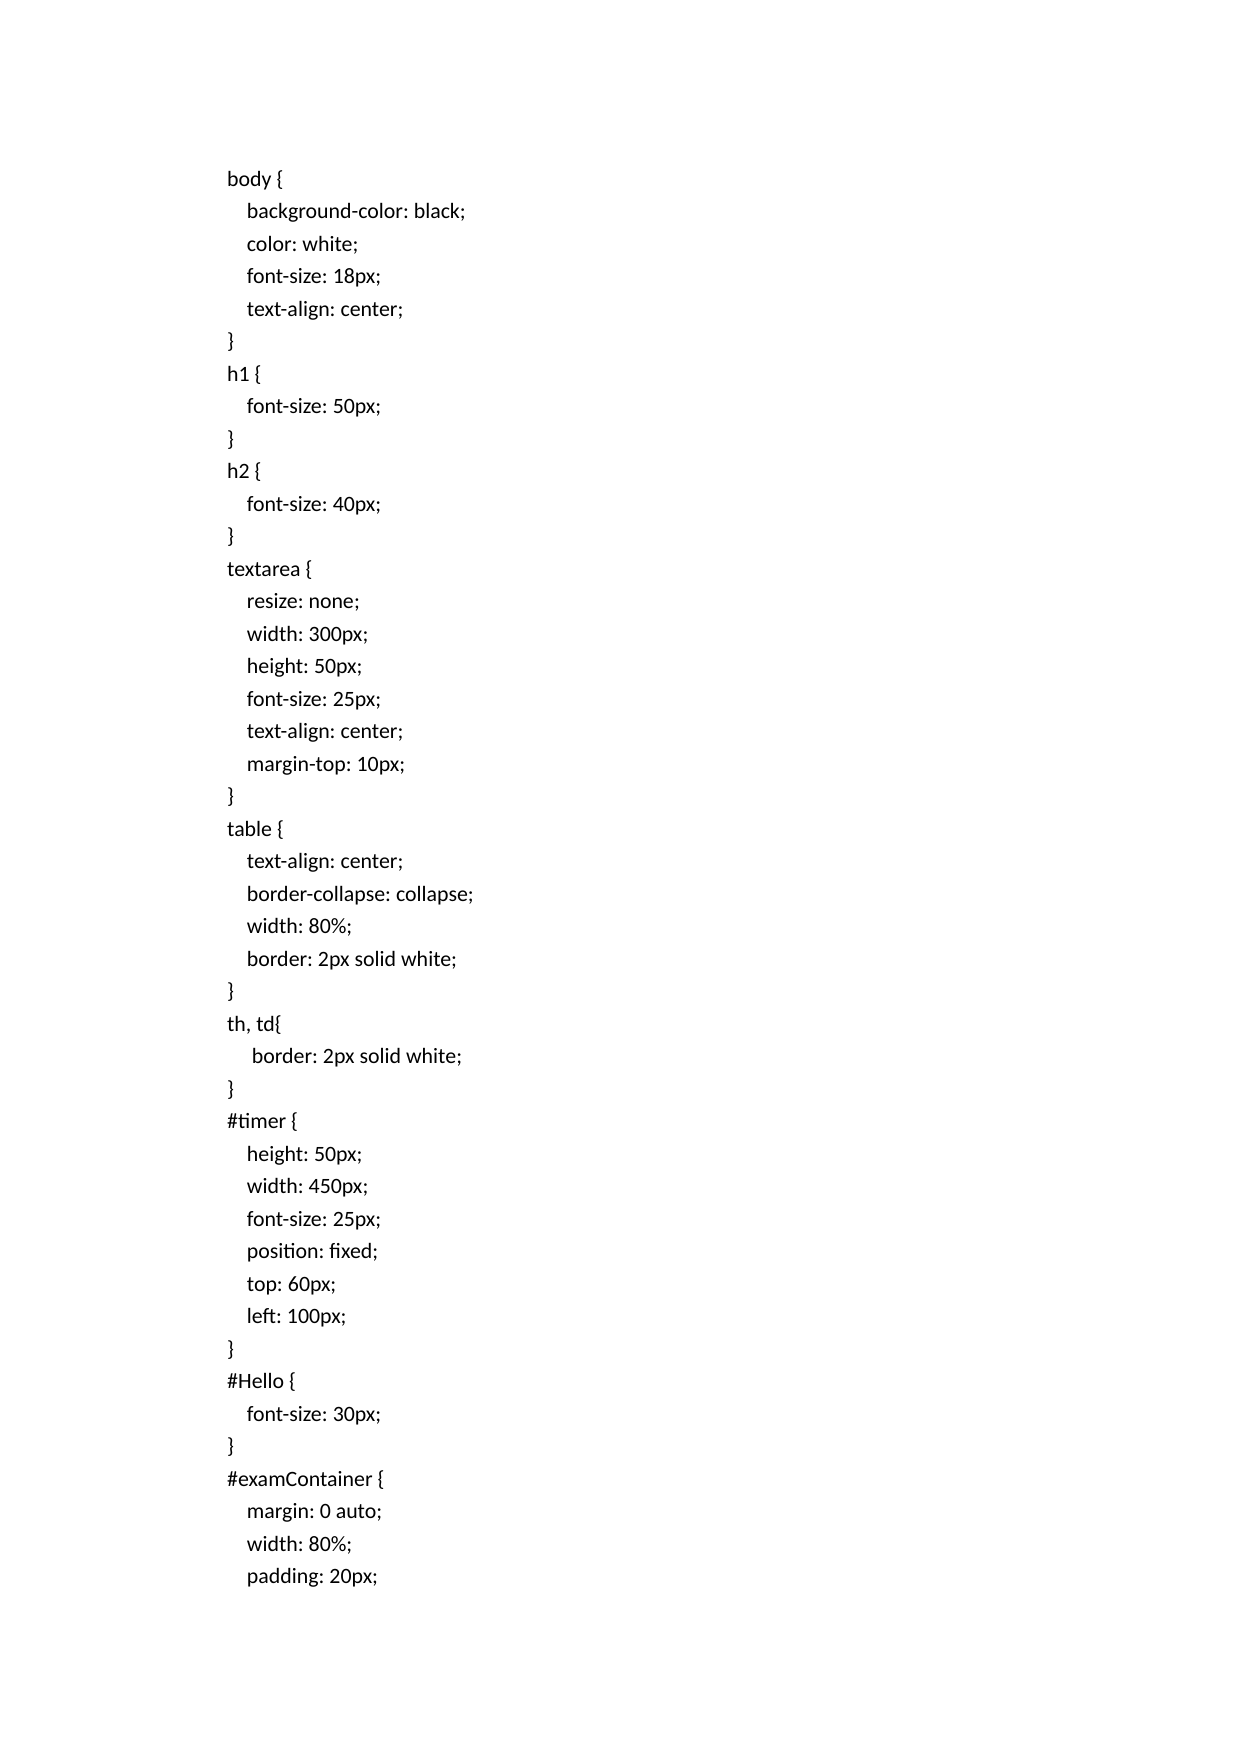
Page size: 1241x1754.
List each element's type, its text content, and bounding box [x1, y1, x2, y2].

text resize: none; [187, 584, 1053, 617]
text position: fixed; [187, 1234, 1053, 1267]
text text-align: center; [187, 292, 1053, 324]
text th, td{ [187, 1007, 1053, 1039]
text background-color: black; [187, 194, 1053, 227]
text } [187, 1072, 1053, 1104]
text h2 { [187, 454, 1053, 487]
text font-size: 40px; [187, 487, 1053, 519]
text } [187, 1332, 1053, 1364]
text color: white; [187, 227, 1053, 259]
text font-size: 25px; [187, 682, 1053, 714]
text table { [187, 812, 1053, 844]
text margin-top: 10px; [187, 747, 1053, 779]
text padding: 20px; [187, 1559, 1053, 1592]
text font-size: 18px; [187, 259, 1053, 292]
text width: 300px; [187, 617, 1053, 649]
text height: 50px; [187, 649, 1053, 682]
text width: 80%; [187, 909, 1053, 942]
text width: 80%; [187, 1527, 1053, 1559]
text font-size: 30px; [187, 1397, 1053, 1429]
text #timer { [187, 1104, 1053, 1137]
text #Hello { [187, 1364, 1053, 1397]
text } [187, 324, 1053, 357]
text #examContainer { [187, 1462, 1053, 1494]
text border: 2px solid white; [187, 942, 1053, 974]
text font-size: 50px; [187, 389, 1053, 422]
text textarea { [187, 552, 1053, 584]
text height: 50px; [187, 1137, 1053, 1169]
text width: 450px; [187, 1169, 1053, 1202]
text font-size: 25px; [187, 1202, 1053, 1234]
text text-align: center; [187, 844, 1053, 877]
text top: 60px; [187, 1267, 1053, 1299]
text border-collapse: collapse; [187, 877, 1053, 909]
text left: 100px; [187, 1299, 1053, 1332]
text text-align: center; [187, 714, 1053, 747]
text } [187, 519, 1053, 552]
text } [187, 974, 1053, 1007]
text body { [187, 162, 1053, 194]
text border: 2px solid white; [187, 1039, 1053, 1072]
text } [187, 422, 1053, 454]
text } [187, 779, 1053, 812]
text h1 { [187, 357, 1053, 389]
text } [187, 1429, 1053, 1462]
text margin: 0 auto; [187, 1494, 1053, 1527]
